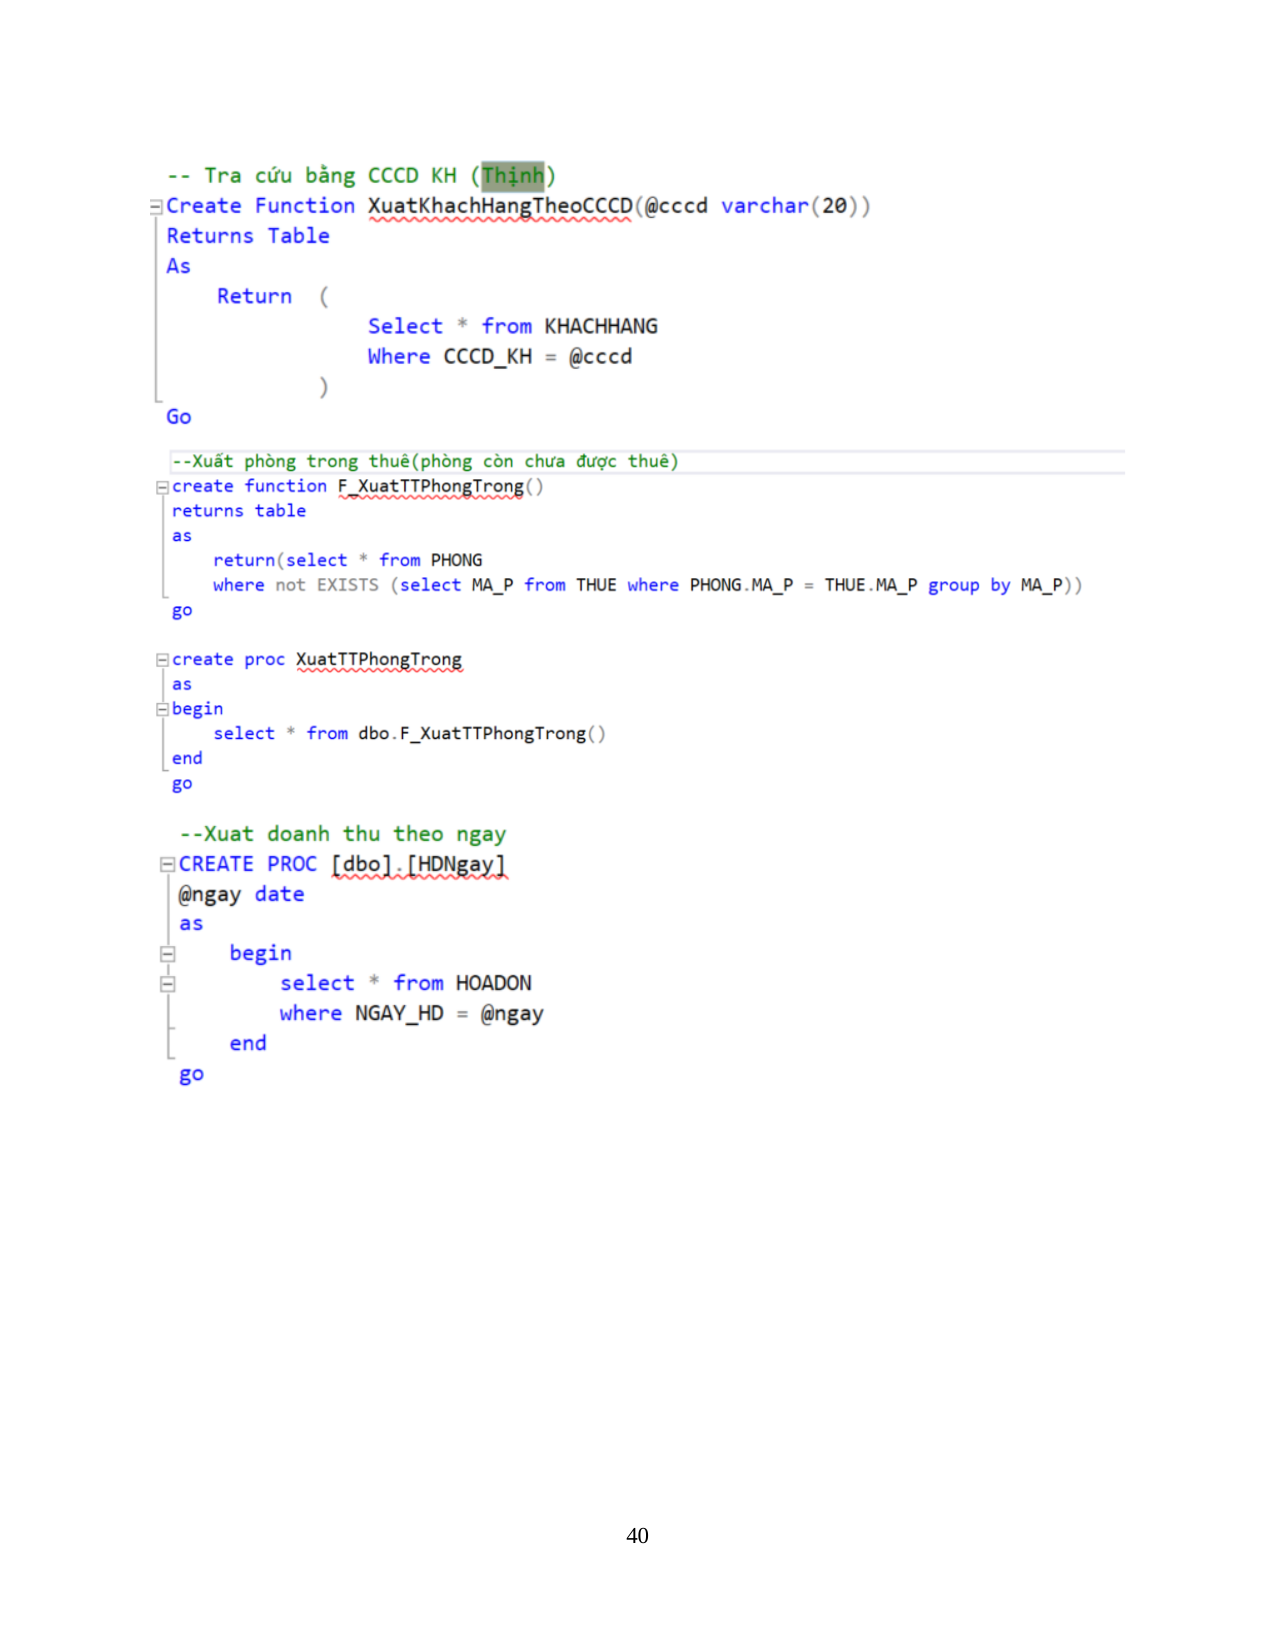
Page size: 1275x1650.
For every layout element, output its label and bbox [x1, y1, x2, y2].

picture [150, 806, 668, 1104]
picture [150, 150, 902, 438]
picture [150, 441, 1125, 803]
